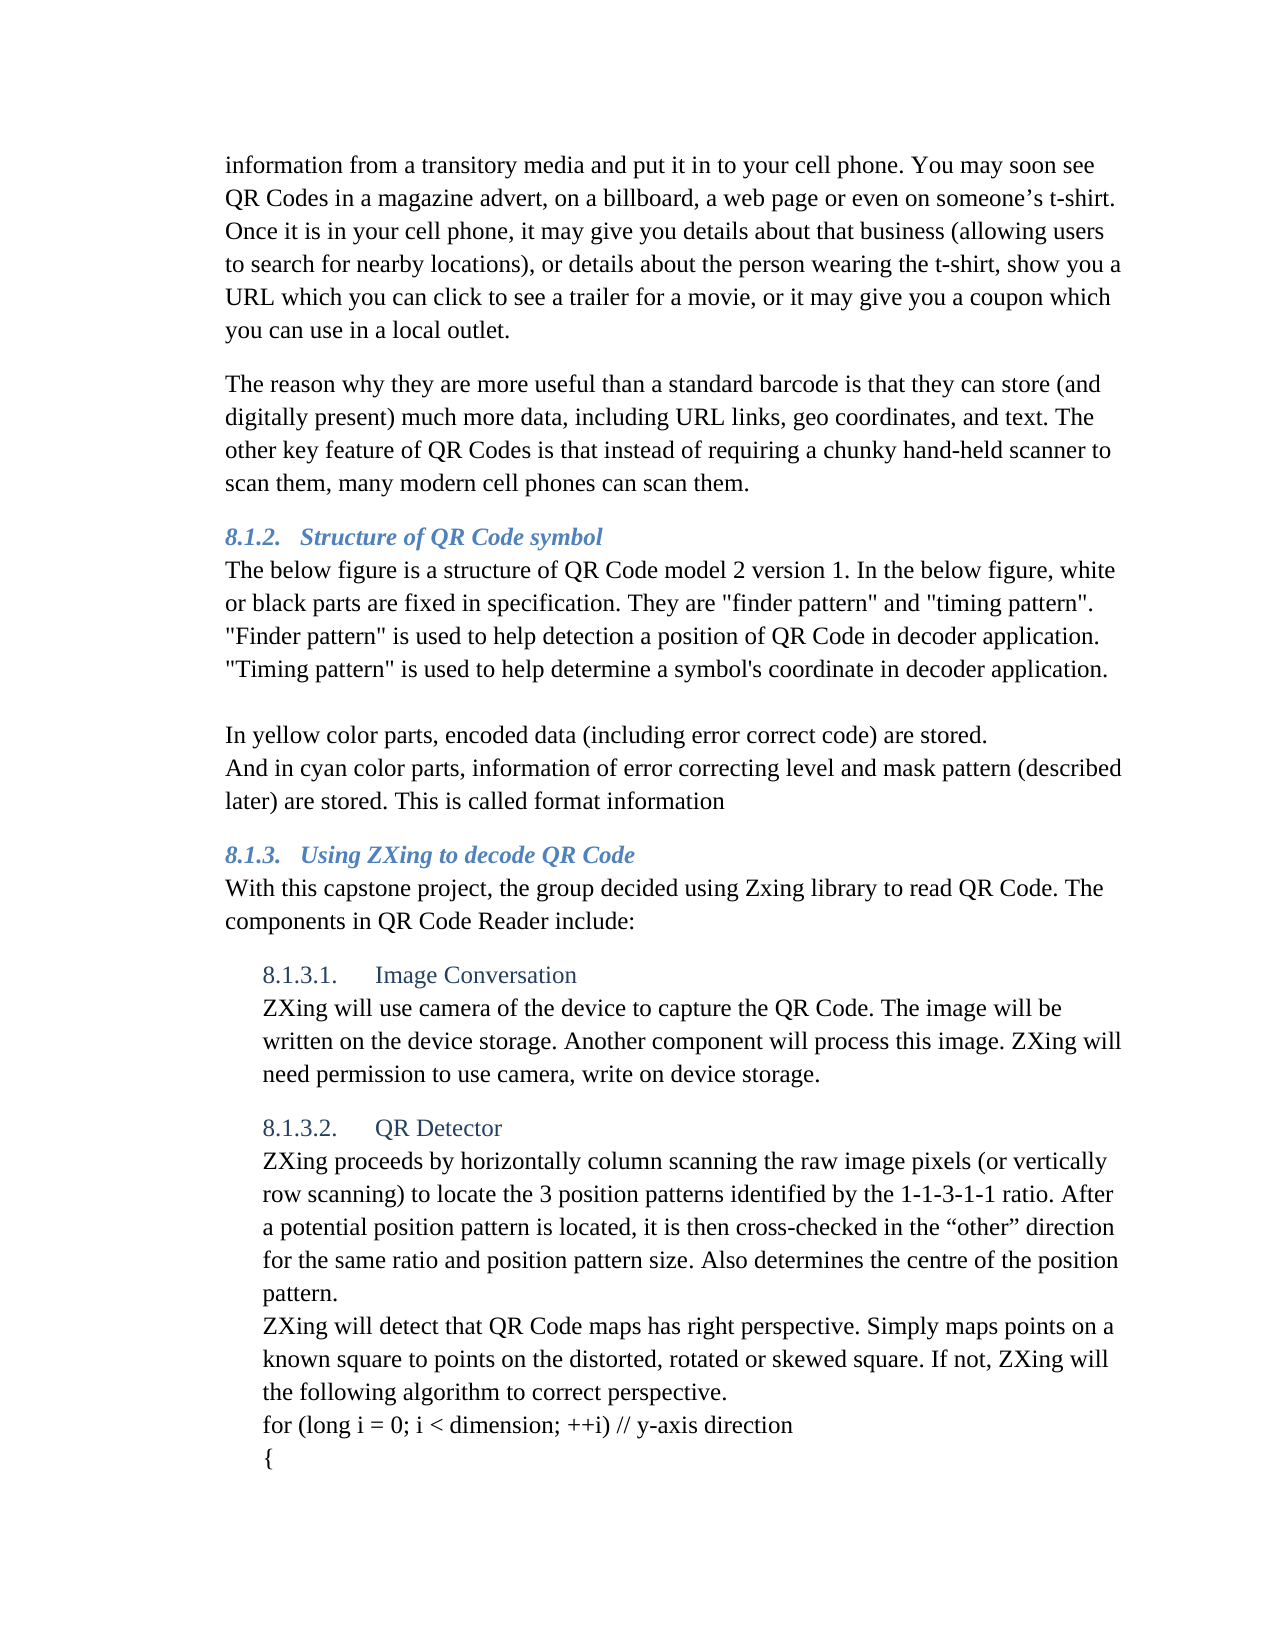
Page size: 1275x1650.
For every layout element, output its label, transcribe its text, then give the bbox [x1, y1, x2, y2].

list ZXing will use camera of the device to capture the QR Code. The image will be written on the device storage. Another component will process this image. ZXing will need permission to use camera, write on device storage. [262, 993, 1125, 1088]
list With this capstone project, the group decided using Zxing library to read QR Code. The components in QR Code Reader include: [225, 873, 1125, 935]
text The reason why they are more useful than a standard barcode is that they can store (and digitally present) much more data, including URL links, geo coordinates, and text. The other key feature of QR Codes is that instead of requiring a chunky hand-held scanner to scan them, many modern cell phones can scan them. [225, 369, 1125, 497]
subtitle QR Detector [262, 1113, 1125, 1141]
list for (long i = 0; i < dimension; ++i) // y-axis direction [225, 1410, 1125, 1439]
subtitle Image Conversation [262, 960, 1125, 988]
list ZXing proceeds by horizontally column scanning the raw image pixels (or vertically row scanning) to locate the 3 position patterns identified by the 1-1-3-1-1 ratio. After a potential position pattern is located, it is then cross-checked in the “other” direction for the same ratio and position pattern size. Also determines the centre of the position pattern. [262, 1146, 1125, 1307]
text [225, 150, 1125, 344]
subtitle Structure of QR Code symbol [225, 522, 1125, 551]
list ZXing will detect that QR Code maps has right perspective. Simply maps points on a known square to points on the distorted, rotated or skewed square. If not, ZXing will the following algorithm to correct perspective. [262, 1311, 1125, 1406]
text The below figure is a structure of QR Code model 2 version 1. In the below figure, white or black parts are fixed in specification. They are "finder pattern" and "timing pattern". "Finder pattern" is used to help detection a position of QR Code in decoder application. "Timing pattern" is used to help determine a symbol's coordinate in decoder application. In yellow color parts, encoded data (including error correct code) are stored. And in cyan color parts, information of error correcting level and mask pattern (described later) are stored. This is called format information [225, 555, 1125, 815]
list { [225, 1443, 1125, 1472]
subtitle Using ZXing to decode QR Code [225, 840, 1125, 869]
